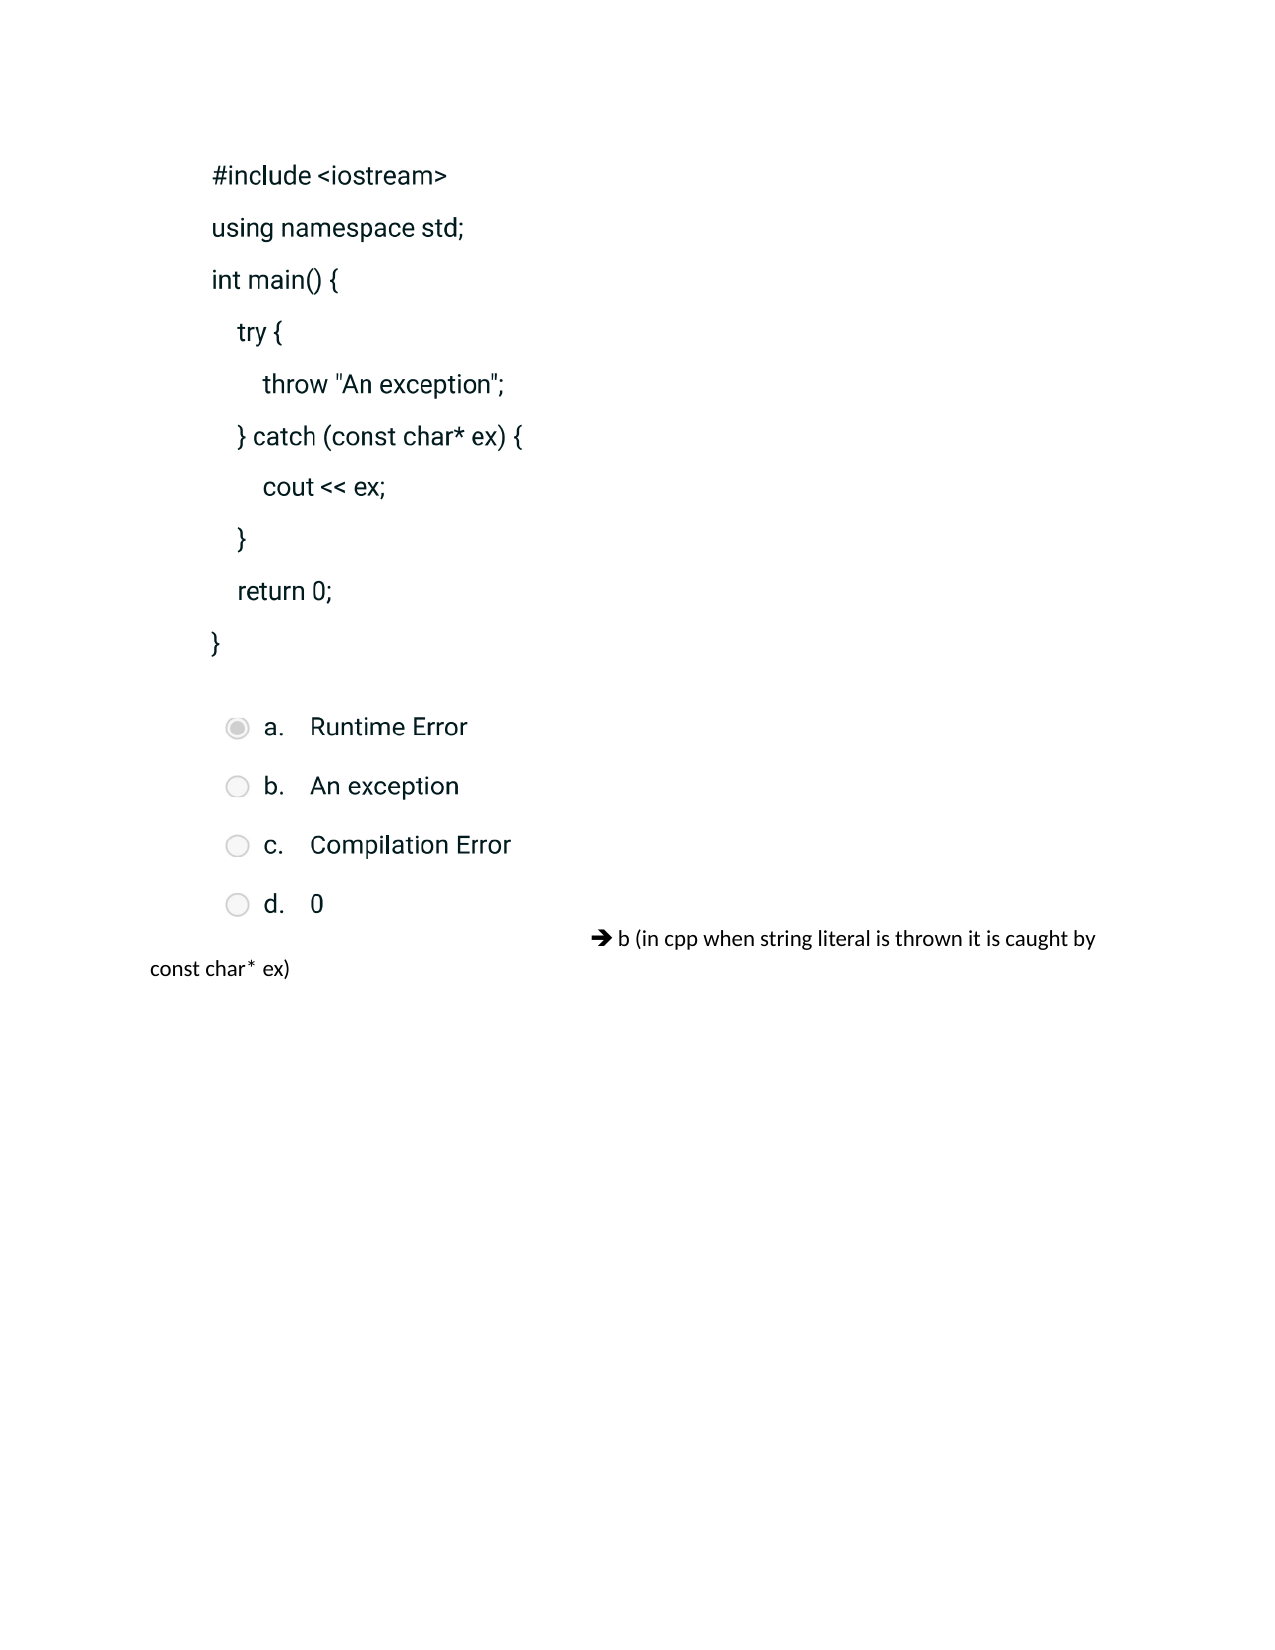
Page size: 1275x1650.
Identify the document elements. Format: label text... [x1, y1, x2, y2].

picture [150, 150, 585, 946]
